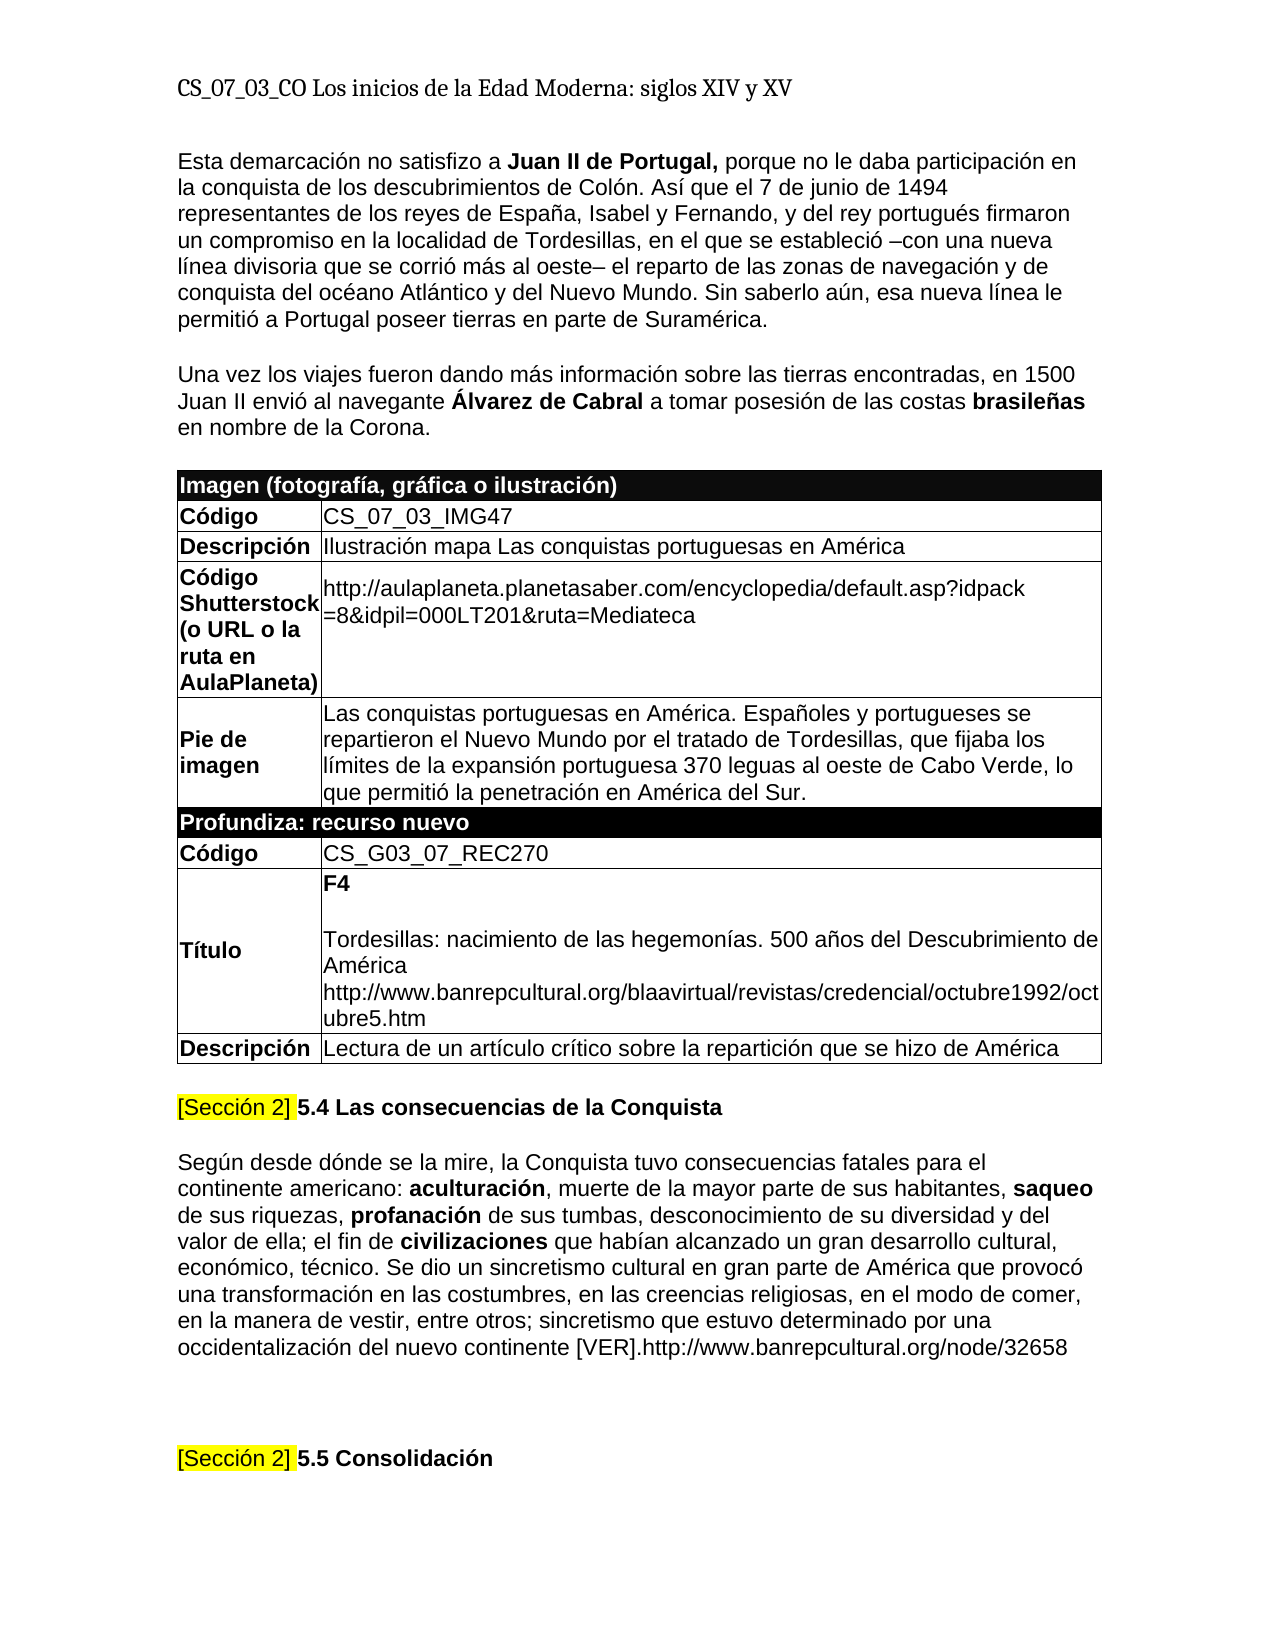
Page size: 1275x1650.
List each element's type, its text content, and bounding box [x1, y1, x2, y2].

table_cell Profundiza: recurso nuevo [178, 808, 1101, 837]
table_cell Código [178, 501, 321, 531]
table_cell Pie de imagen [178, 698, 321, 807]
text [Sección 2] 5.4 Las consecuencias de la Conquista [177, 1093, 1098, 1120]
table_header Imagen (fotografía, gráfica o ilustración) [178, 471, 1101, 500]
table_cell CS_G03_07_REC270 [322, 838, 1101, 868]
table_cell Las conquistas portuguesas en América. Españoles y portugueses se repartieron el Nuevo Mundo por el tratado de Tordesillas, que fijaba los límites de la expansión portuguesa 370 leguas al oeste de Cabo Verde, lo que permitió la penetración en América del Sur. [322, 698, 1101, 807]
table_cell Ilustración mapa Las conquistas portuguesas en América [322, 532, 1101, 561]
table_cell Descripción [178, 1034, 321, 1063]
table_cell CS_07_03_IMG47 [322, 501, 1101, 531]
table_cell http://aulaplaneta.planetasaber.com/encyclopedia/default.asp?idpack =8&idpil=000LT201&ruta=Mediateca [322, 562, 1101, 697]
text Una vez los viajes fueron dando más información sobre las tierras encontradas, en 1500 Juan II envió al navegante Álvarez de Cabral a tomar posesión de las costas brasileñas en nombre de la Corona. [177, 361, 1098, 440]
text Según desde dónde se la mire, la Conquista tuvo consecuencias fatales para el continente americano: aculturación, muerte de la mayor parte de sus habitantes, saqueo de sus riquezas, profanación de sus tumbas, desconocimiento de su diversidad y del valor de ella; el fin de civilizaciones que habían alcanzado un gran desarrollo cultural, económico, técnico. Se dio un sincretismo cultural en gran parte de América que provocó una transformación en las costumbres, en las creencias religiosas, en el modo de comer, en la manera de vestir, entre otros; sincretismo que estuvo determinado por una occidentalización del nuevo continente [VER].http://www.banrepcultural.org/node/32658 [177, 1149, 1098, 1360]
table_cell F4 Tordesillas: nacimiento de las hegemonías. 500 años del Descubrimiento de América http://www.banrepcultural.org/blaavirtual/revistas/credencial/octubre1992/oct ubre5.htm [322, 869, 1101, 1033]
table_cell Descripción [178, 532, 321, 561]
table_cell Código Shutterstock (o URL o la ruta en AulaPlaneta) [178, 562, 321, 697]
table_cell Título [178, 869, 321, 1033]
table_cell Lectura de un artículo crítico sobre la repartición que se hizo de América [322, 1034, 1101, 1063]
text Esta demarcación no satisfizo a Juan II de Portugal, porque no le daba participación en la conquista de los descubrimientos de Colón. Así que el 7 de junio de 1494 representantes de los reyes de España, Isabel y Fernando, y del rey portugués firmaron un compromiso en la localidad de Tordesillas, en el que se estableció –con una nueva línea divisoria que se corrió más al oeste– el reparto de las zonas de navegación y de conquista del océano Atlántico y del Nuevo Mundo. Sin saberlo aún, esa nueva línea le permitió a Portugal poseer tierras en parte de Suramérica. [177, 148, 1098, 332]
text [Sección 2] 5.5 Consolidación [177, 1444, 1098, 1471]
table_cell Código [178, 838, 321, 868]
